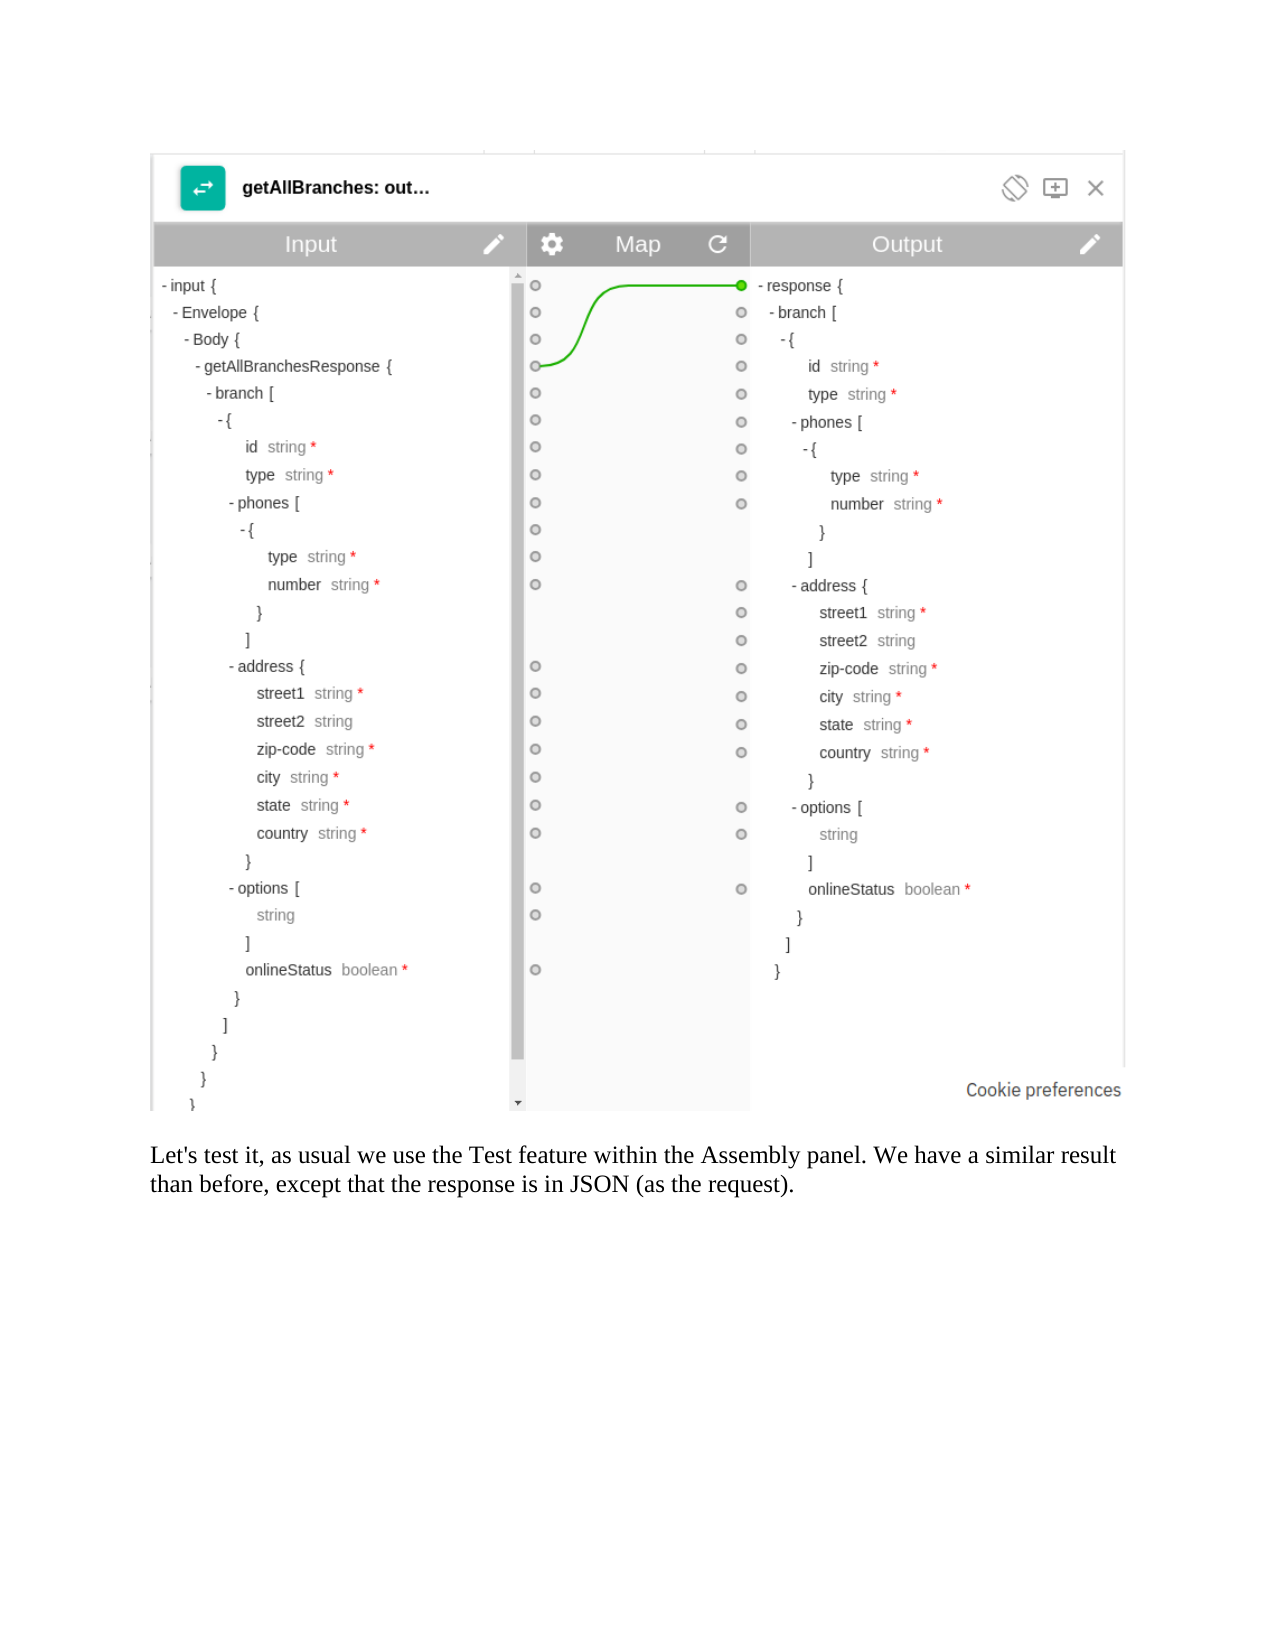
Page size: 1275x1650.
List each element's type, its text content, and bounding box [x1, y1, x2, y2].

picture [150, 150, 1125, 1111]
text Let's test it, as usual we use the Test feature within the Assembly panel. We have a similar result than before, except that the response is in JSON (as the request). [150, 1140, 1125, 1197]
